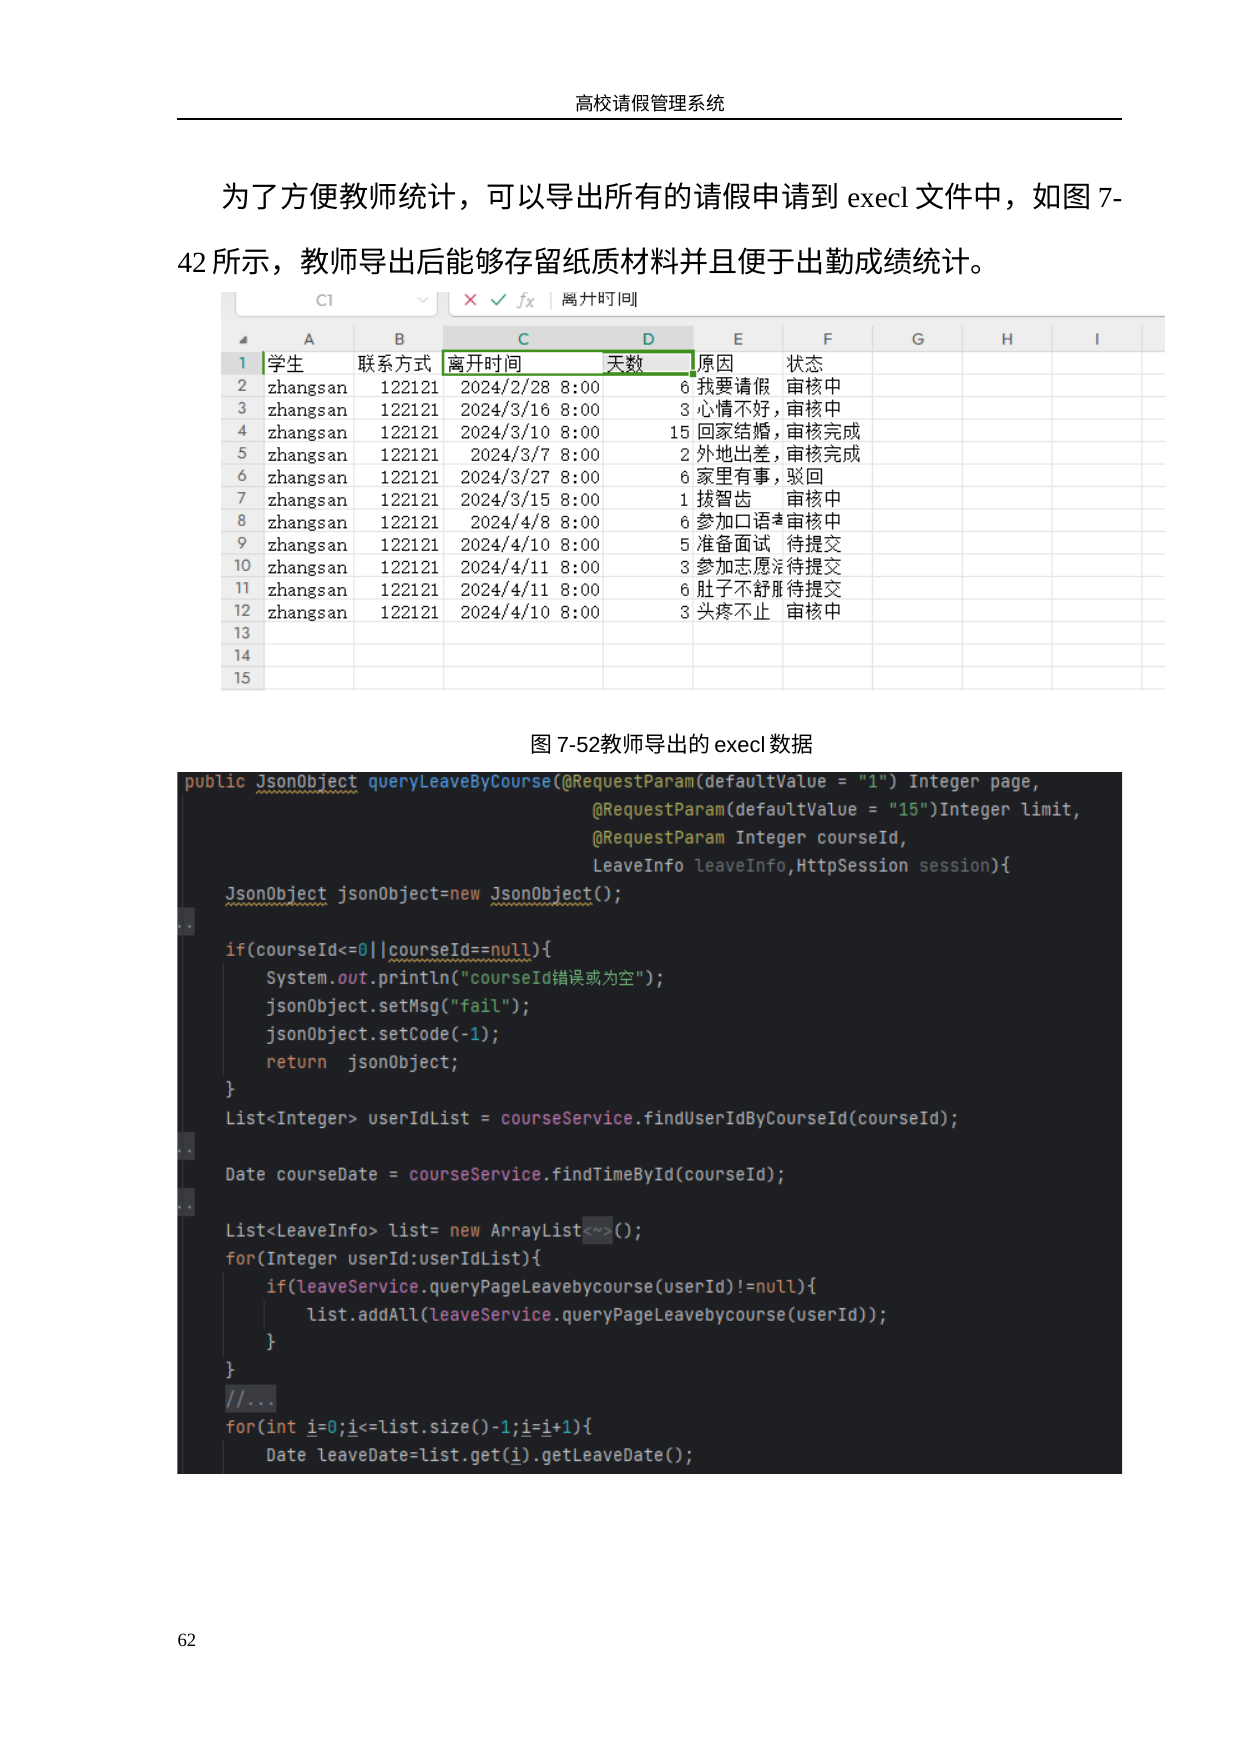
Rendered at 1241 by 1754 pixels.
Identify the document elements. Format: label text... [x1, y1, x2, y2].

text 为了方便教师统计，可以导出所有的请假申请到execl文件中，如图7-42所示，教师导出后能够存留纸质材料并且便于出勤成绩统计。 [177, 162, 1122, 292]
picture [221, 292, 1165, 691]
picture [177, 772, 1123, 1474]
